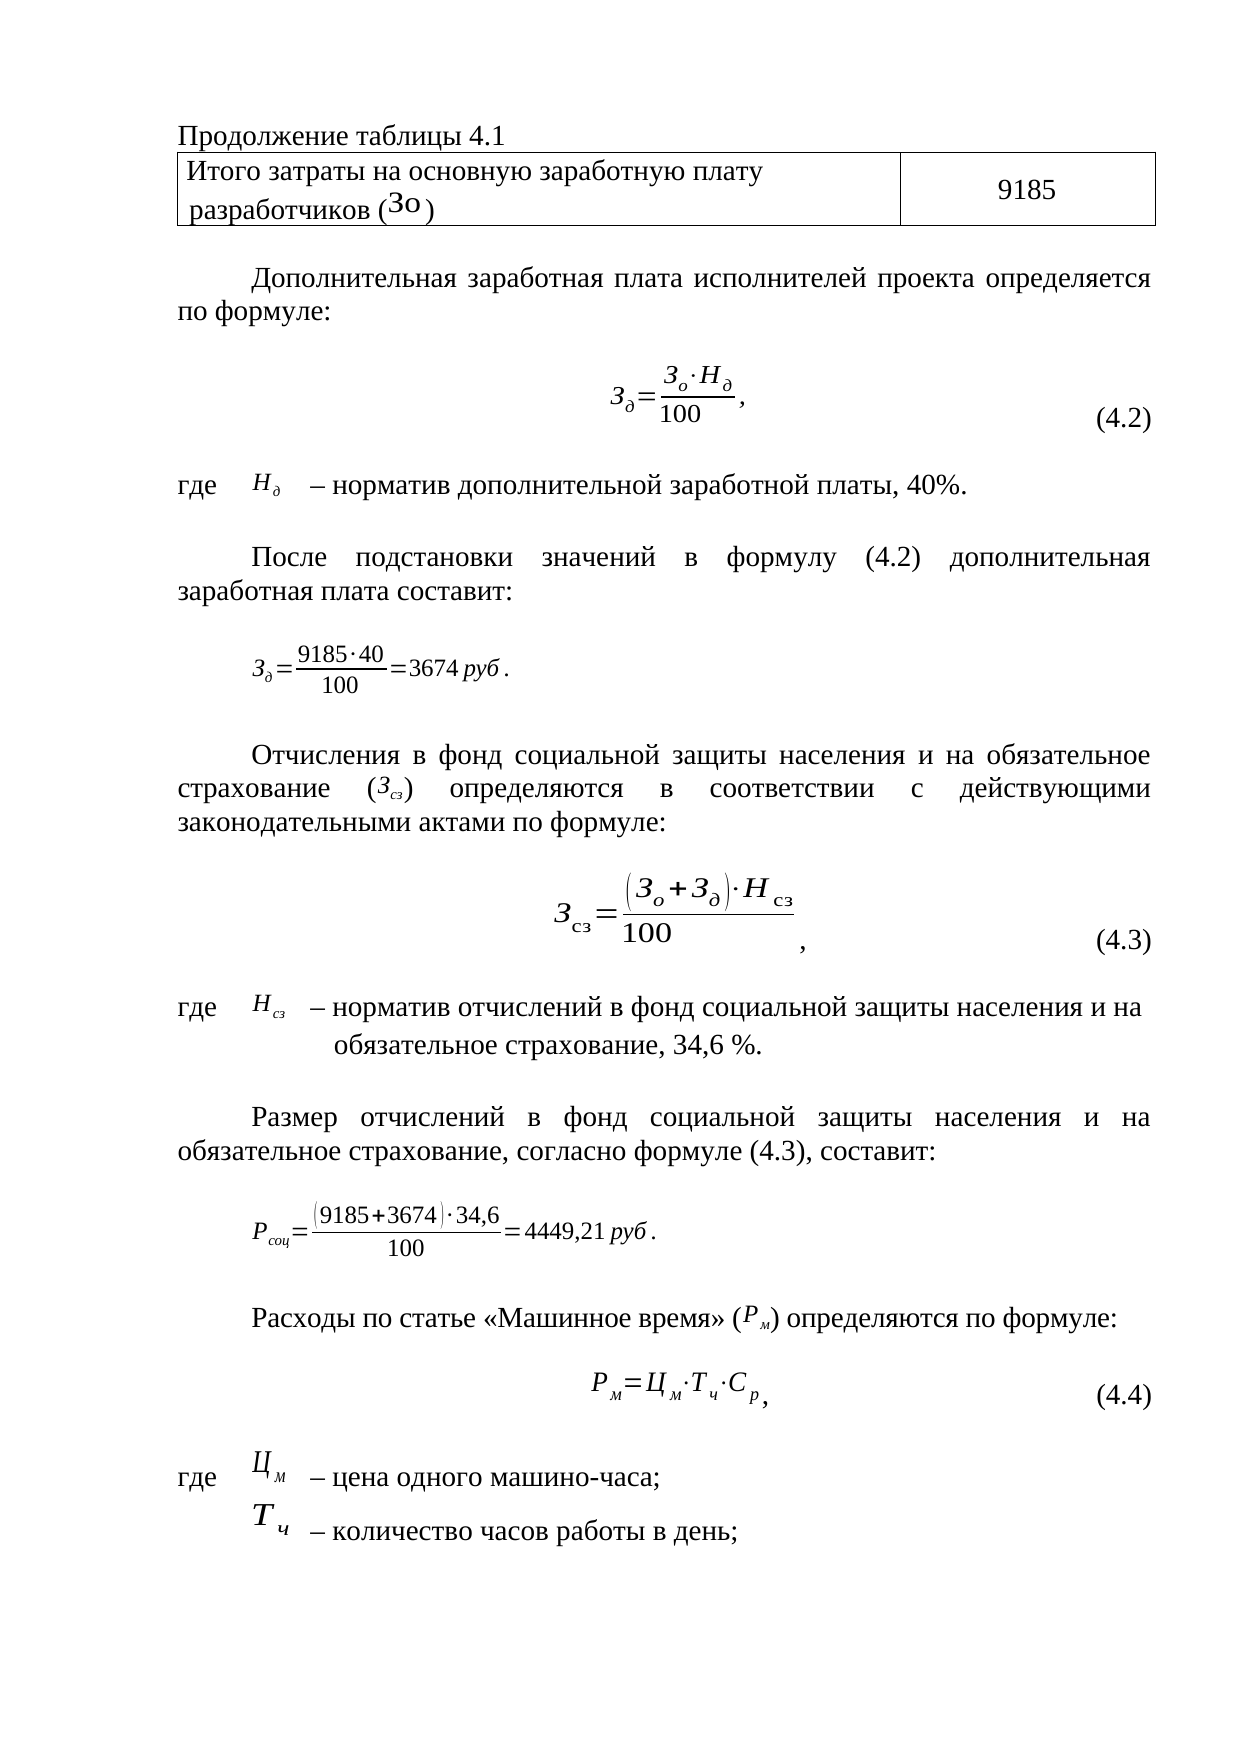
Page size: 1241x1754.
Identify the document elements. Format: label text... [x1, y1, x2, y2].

text где – норматив отчислений в фонд социальной защиты населения и на обязательное страхование, 34,6 %. [177, 989, 1152, 1061]
text где – норматив дополнительной заработной платы, 40%. [177, 467, 1152, 501]
text , (4.4) [177, 1367, 1152, 1411]
text Дополнительная заработная плата исполнителей проекта определяется по формуле: [177, 260, 1152, 327]
table_header Итого затраты на основную заработную плату разработчиков () [178, 153, 900, 225]
text Расходы по статье «Машинное время» () определяются по формуле: [177, 1300, 1152, 1333]
text , (4.3) [177, 871, 1152, 955]
text После подстановки значений в формулу (4.2) дополнительная заработная плата составит: [177, 539, 1152, 607]
table_header 9185 [901, 153, 1155, 225]
text (4.2) [177, 361, 1152, 434]
text Продолжение таблицы 4.1 [177, 118, 1152, 152]
text Отчисления в фонд социальной защиты населения и на обязательное страхование () определяются в соответствии с действующими законодательными актами по формуле: [177, 737, 1152, 837]
text где – цена одного машино-часа; [177, 1444, 1152, 1493]
text Размер отчислений в фонд социальной защиты населения и на обязательное страхование, согласно формуле (4.3), составит: [177, 1099, 1152, 1167]
text – количество часов работы в день; [177, 1498, 1152, 1546]
